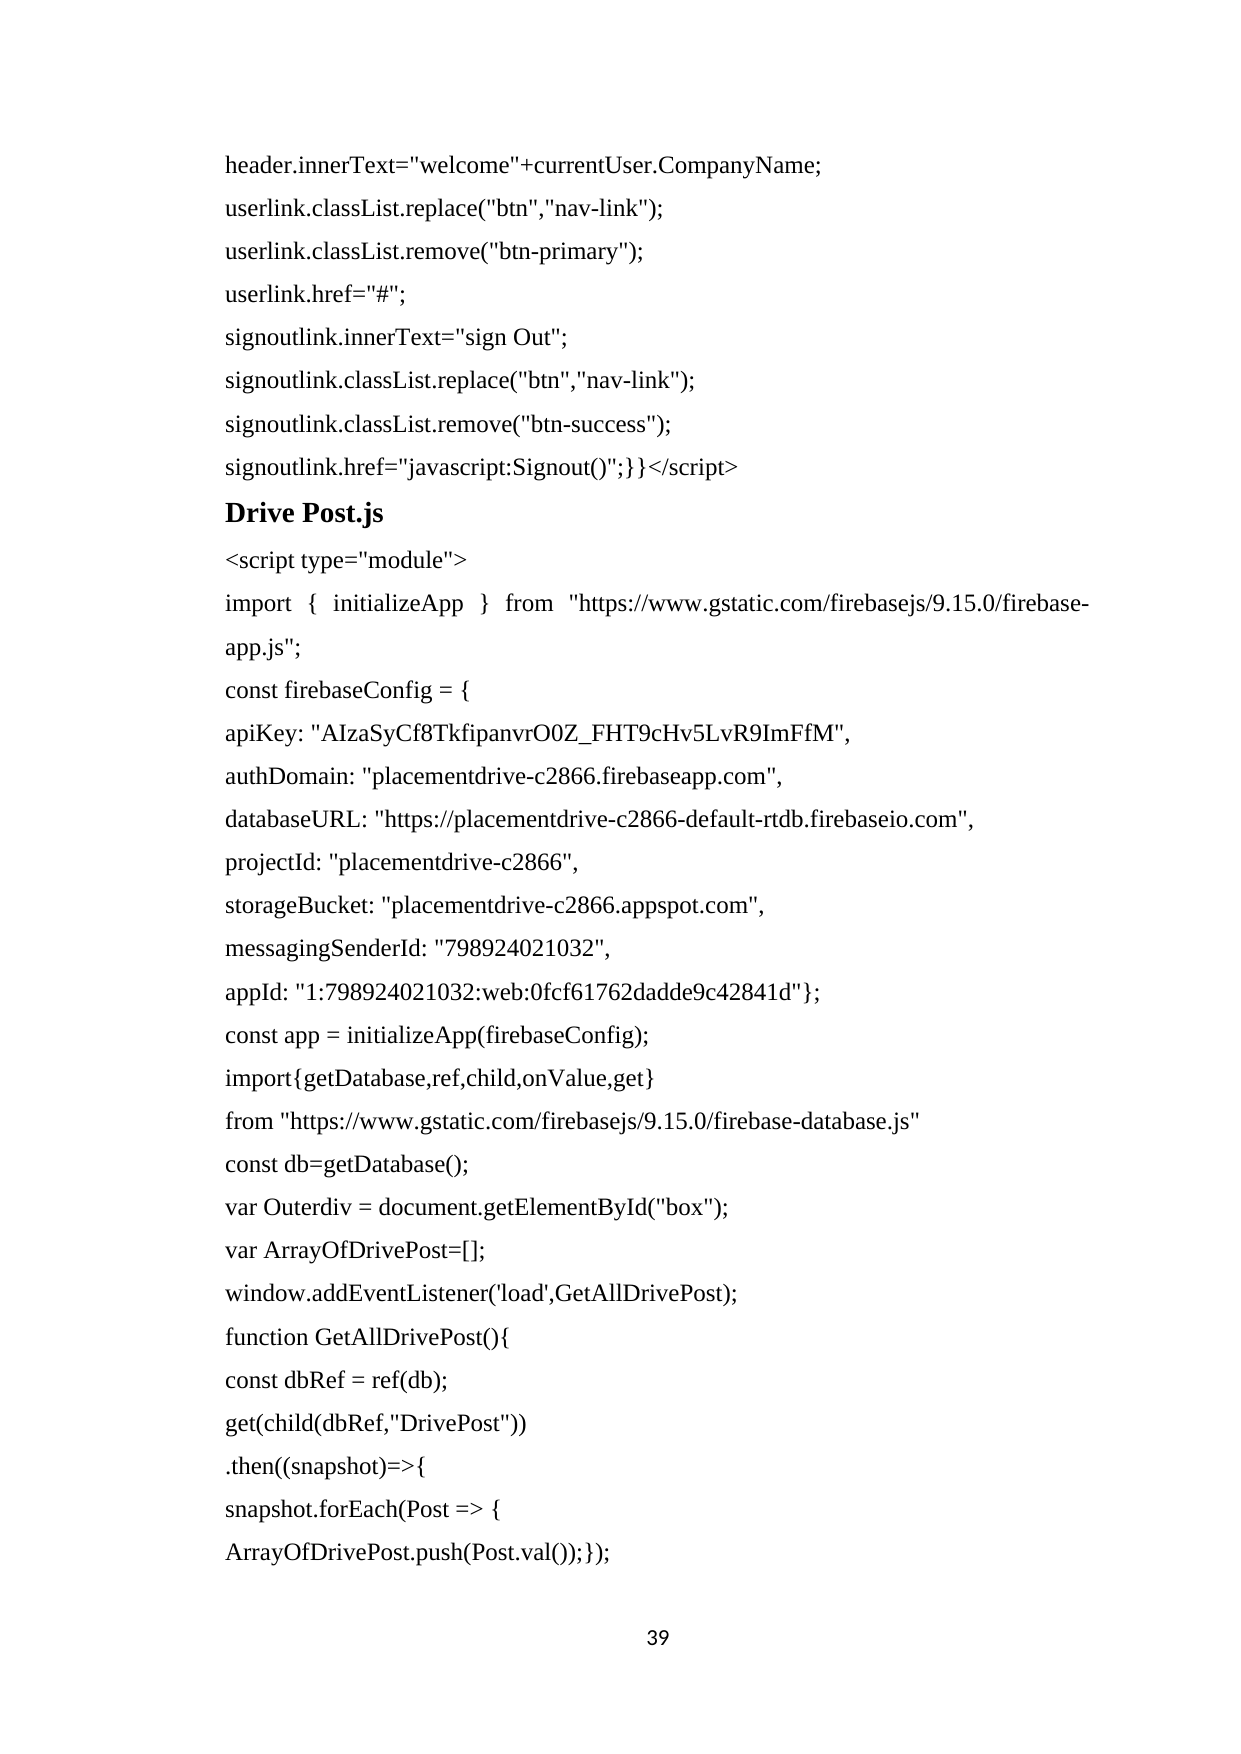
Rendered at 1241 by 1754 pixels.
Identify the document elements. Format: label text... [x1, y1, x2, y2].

text <script type="module"> [225, 545, 1090, 574]
text storageBucket: "placementdrive-c2866.appspot.com", [225, 890, 1090, 919]
text function GetAllDrivePost(){ [225, 1322, 1090, 1350]
text var Outerdiv = document.getElementById("box"); [225, 1192, 1090, 1221]
text const firebaseConfig = { [225, 675, 1090, 703]
text window.addEventListener('load',GetAllDrivePost); [225, 1278, 1090, 1307]
text import{getDatabase,ref,child,onValue,get} [225, 1063, 1090, 1092]
text apiKey: "AIzaSyCf8TkfipanvrO0Z_FHT9cHv5LvR9ImFfM", [225, 718, 1090, 747]
text var ArrayOfDrivePost=[]; [225, 1235, 1090, 1264]
text databaseURL: "https://placementdrive-c2866-default-rtdb.firebaseio.com", [225, 804, 1090, 833]
text Drive Post.js [225, 495, 1090, 528]
text snapshot.forEach(Post => { [225, 1494, 1090, 1523]
text userlink.classList.remove("btn-primary"); [225, 236, 1090, 265]
text ArrayOfDrivePost.push(Post.val());}); [225, 1537, 1090, 1566]
text const db=getDatabase(); [225, 1149, 1090, 1178]
text const dbRef = ref(db); [225, 1365, 1090, 1393]
text get(child(dbRef,"DrivePost")) [225, 1408, 1090, 1437]
text signoutlink.classList.remove("btn-success"); [225, 409, 1090, 437]
text const app = initializeApp(firebaseConfig); [225, 1020, 1090, 1048]
text .then((snapshot)=>{ [225, 1451, 1090, 1480]
text header.innerText="welcome"+currentUser.CompanyName; [225, 150, 1090, 179]
text userlink.href="#"; [225, 279, 1090, 308]
text signoutlink.classList.replace("btn","nav-link"); [225, 366, 1090, 394]
text signoutlink.href="javascript:Signout()";}}</script> [225, 452, 1090, 481]
text appId: "1:798924021032:web:0fcf61762dadde9c42841d"}; [225, 977, 1090, 1005]
text messagingSenderId: "798924021032", [225, 933, 1090, 962]
text from "https://www.gstatic.com/firebasejs/9.15.0/firebase-database.js" [225, 1106, 1090, 1135]
text authDomain: "placementdrive-c2866.firebaseapp.com", [225, 761, 1090, 790]
text projectId: "placementdrive-c2866", [225, 847, 1090, 876]
text signoutlink.innerText="sign Out"; [225, 322, 1090, 351]
text import { initializeApp } from "https://www.gstatic.com/firebasejs/9.15.0/firebase-app.js"; [225, 588, 1090, 660]
text userlink.classList.replace("btn","nav-link"); [225, 193, 1090, 222]
